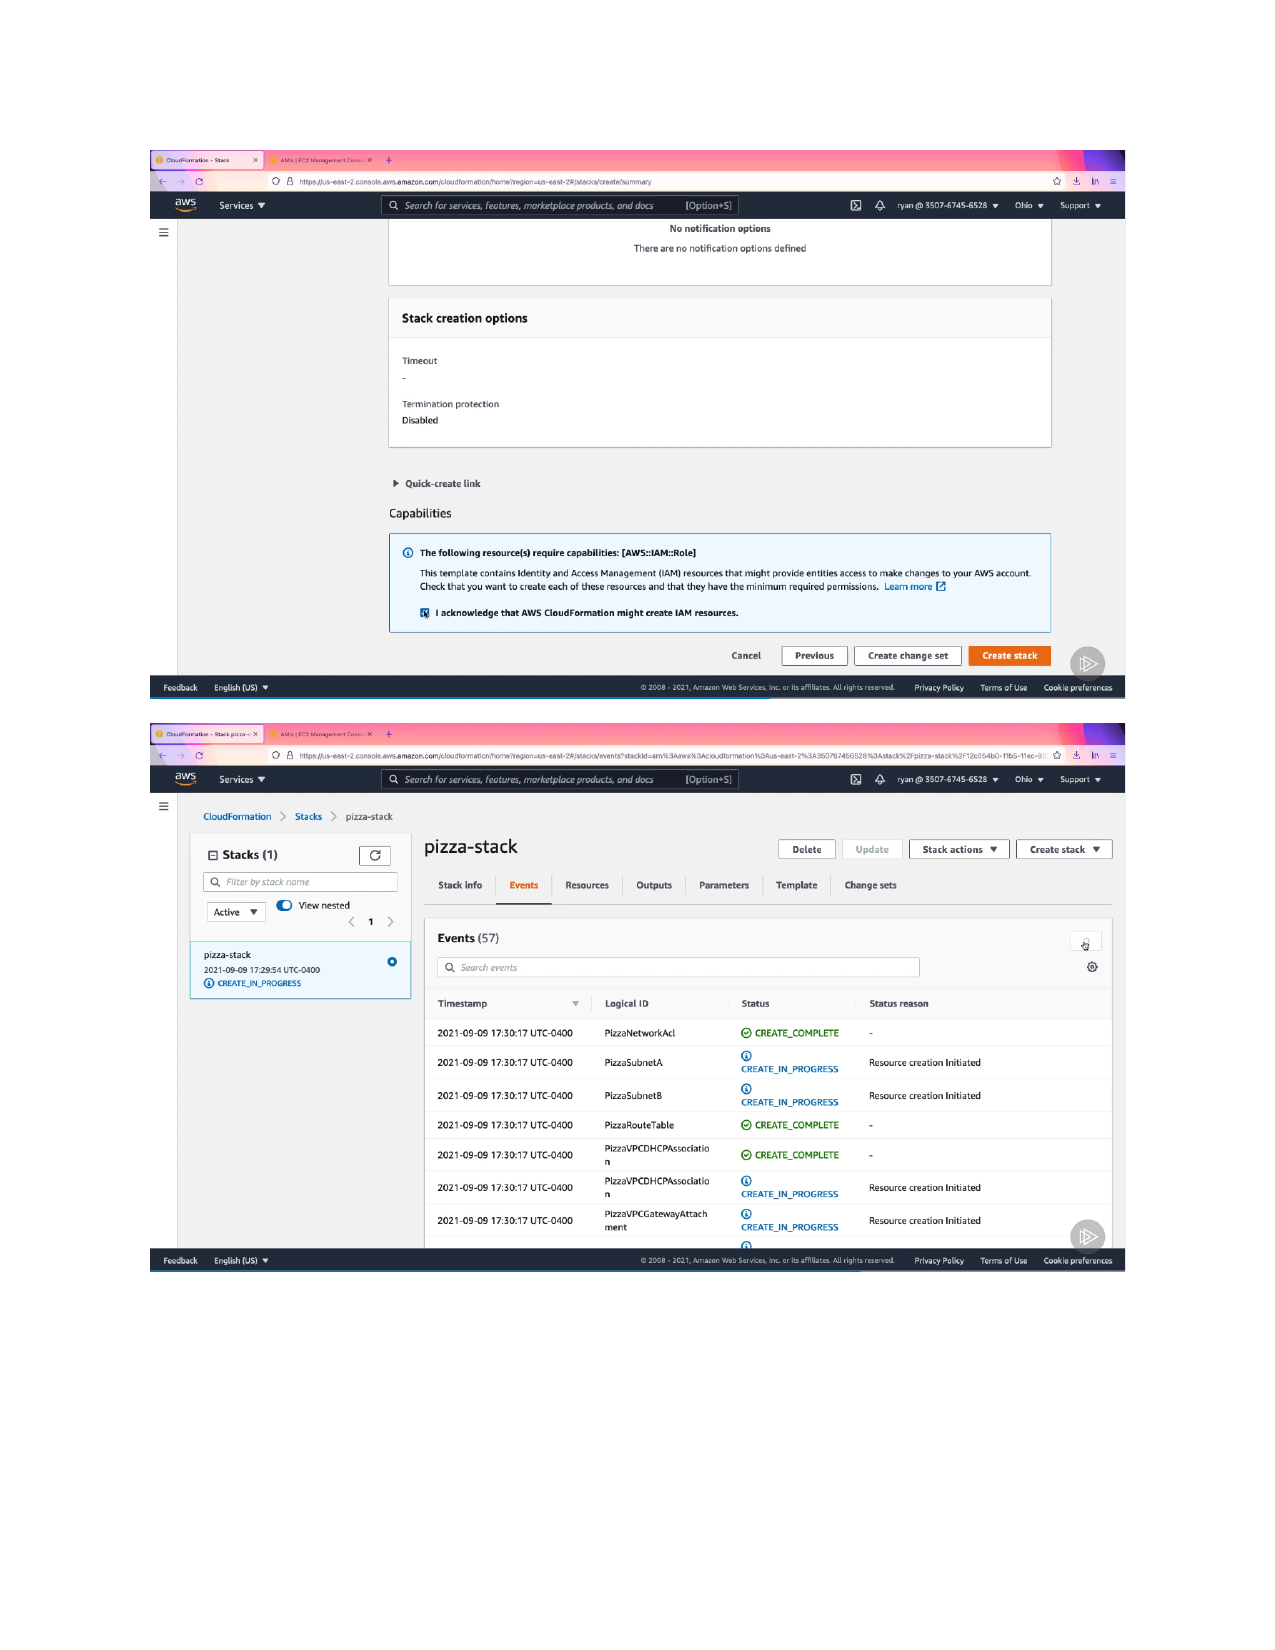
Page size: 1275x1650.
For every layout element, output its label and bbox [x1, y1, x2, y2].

picture [150, 150, 1125, 699]
picture [150, 723, 1125, 1272]
